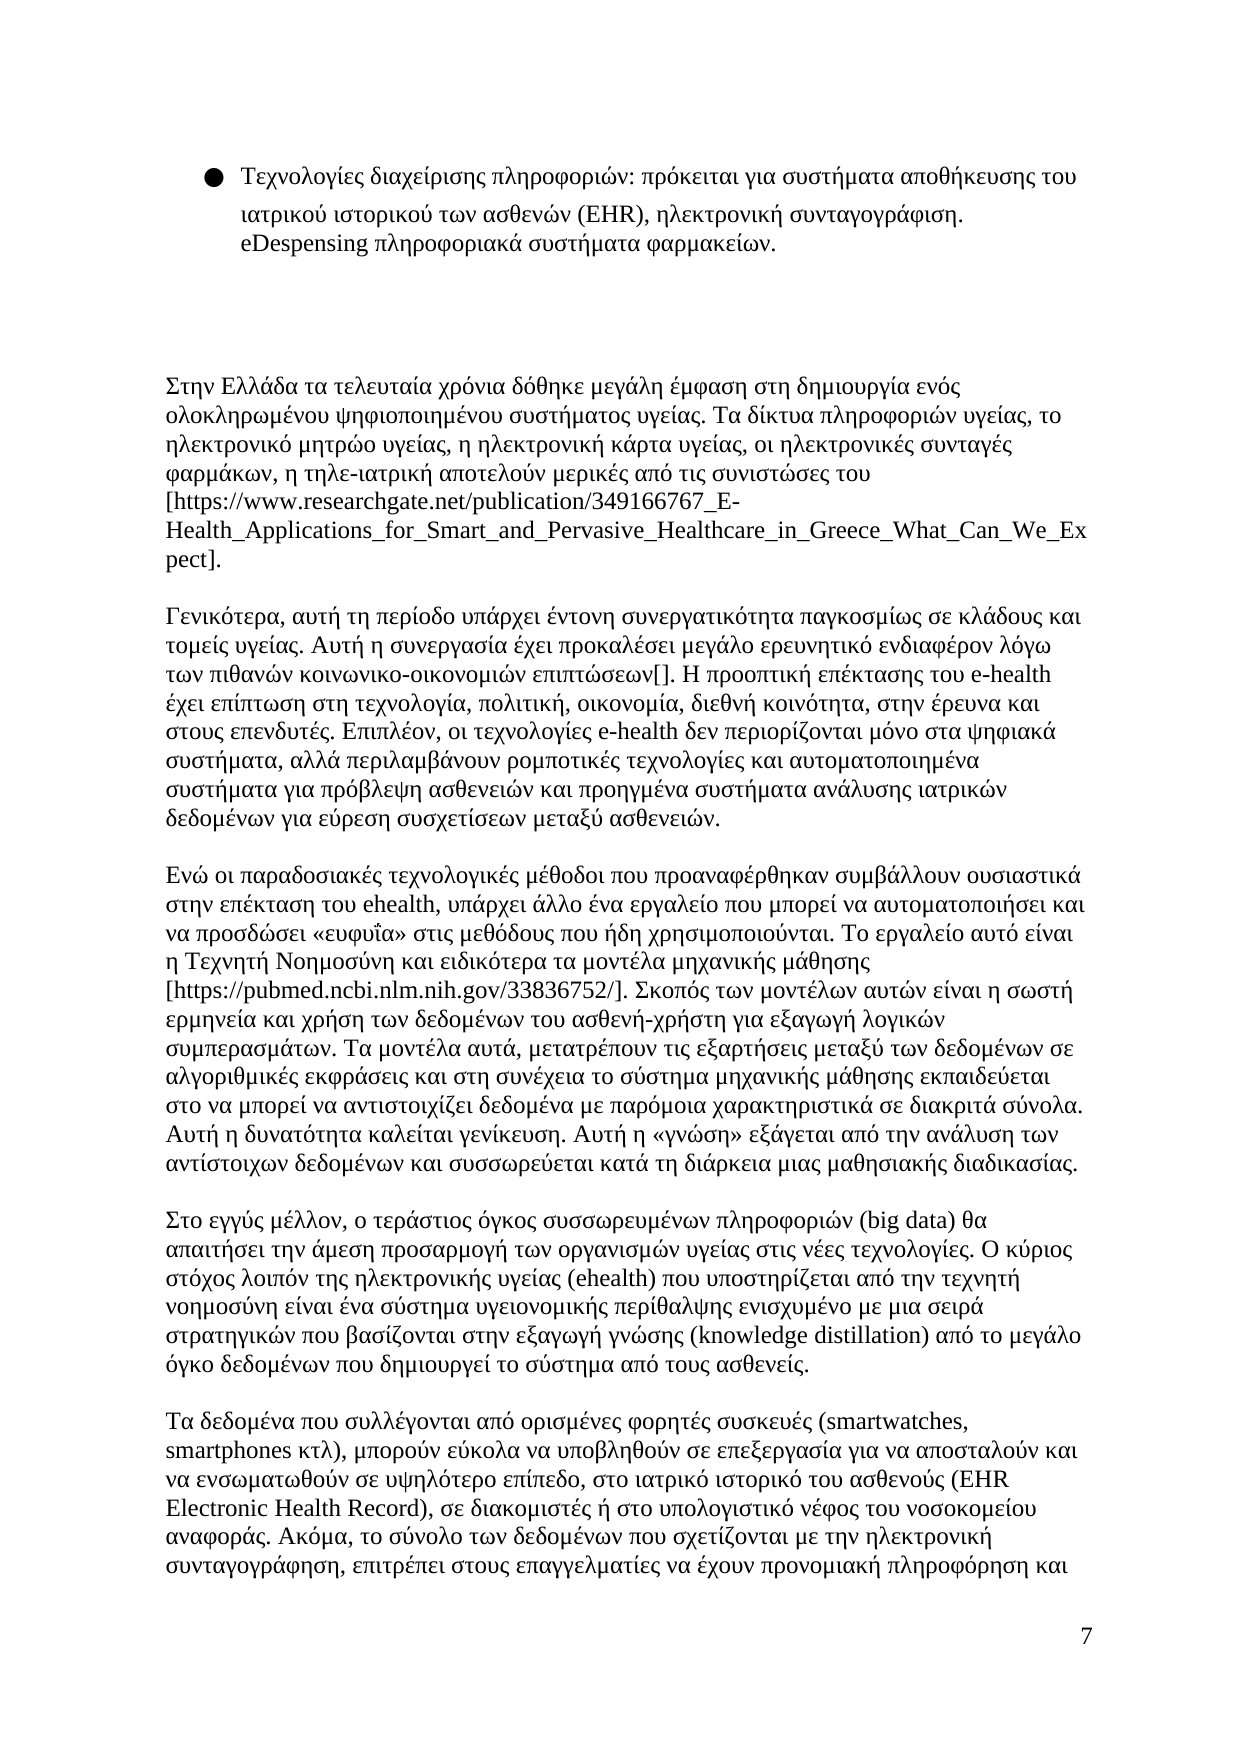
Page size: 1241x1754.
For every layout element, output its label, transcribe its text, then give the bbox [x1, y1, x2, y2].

text Ενώ οι παραδοσιακές τεχνολογικές μέθοδοι που προαναφέρθηκαν συμβάλλουν ουσιαστικά στην επέκταση του ehealth, υπάρχει άλλο ένα εργαλείο που μπορεί να αυτοματοποιήσει και να προσδώσει «ευφυΐα» στις μεθόδους που ήδη χρησιμοποιούνται. Το εργαλείο αυτό είναι η Τεχνητή Νοημοσύνη και ειδικότερα τα μοντέλα μηχανικής μάθησης [https://pubmed.ncbi.nlm.nih.gov/33836752/]. Σκοπός των μοντέλων αυτών είναι η σωστή ερμηνεία και χρήση των δεδομένων του ασθενή-χρήστη για εξαγωγή λογικών συμπερασμάτων. Τα μοντέλα αυτά, μετατρέπουν τις εξαρτήσεις μεταξύ των δεδομένων σε αλγοριθμικές εκφράσεις και στη συνέχεια το σύστημα μηχανικής μάθησης εκπαιδεύεται στο να μπορεί να αντιστοιχίζει δεδομένα με παρόμοια χαρακτηριστικά σε διακριτά σύνολα. Αυτή η δυνατότητα καλείται γενίκευση. Αυτή η «γνώση» εξάγεται από την ανάλυση των αντίστοιχων δεδομένων και συσσωρεύεται κατά τη διάρκεια μιας μαθησιακής διαδικασίας. [165, 860, 1092, 1176]
list Τεχνολογίες διαχείρισης πληροφοριών: πρόκειται για συστήματα αποθήκευσης του ιατρικού ιστορικού των ασθενών (EHR), ηλεκτρονική συνταγογράφιση. eDespensing πληροφοριακά συστήματα φαρμακείων. [203, 148, 1092, 256]
text Στο εγγύς μέλλον, ο τεράστιος όγκος συσσωρευμένων πληροφοριών (big data) θα απαιτήσει την άμεση προσαρμογή των οργανισμών υγείας στις νέες τεχνολογίες. Ο κύριος στόχος λοιπόν της ηλεκτρονικής υγείας (ehealth) που υποστηρίζεται από την τεχνητή νοημοσύνη είναι ένα σύστημα υγειονομικής περίθαλψης ενισχυμένο με μια σειρά στρατηγικών που βασίζονται στην εξαγωγή γνώσης (knowledge distillation) από το μεγάλο όγκο δεδομένων που δημιουργεί το σύστημα από τους ασθενείς. [165, 1205, 1092, 1378]
text Γενικότερα, αυτή τη περίοδο υπάρχει έντονη συνεργατικότητα παγκοσμίως σε κλάδους και τομείς υγείας. Αυτή η συνεργασία έχει προκαλέσει μεγάλο ερευνητικό ενδιαφέρον λόγω των πιθανών κοινωνικο-οικονομιών επιπτώσεων[]. Η προοπτική επέκτασης του e-health έχει επίπτωση στη τεχνολογία, πολιτική, οικονομία, διεθνή κοινότητα, στην έρευνα και στους επενδυτές. Επιπλέον, οι τεχνολογίες e-health δεν περιορίζονται μόνο στα ψηφιακά συστήματα, αλλά περιλαμβάνουν ρομποτικές τεχνολογίες και αυτοματοποιημένα συστήματα για πρόβλεψη ασθενειών και προηγμένα συστήματα ανάλυσης ιατρικών δεδομένων για εύρεση συσχετίσεων μεταξύ ασθενειών. [165, 601, 1092, 831]
text Στην Ελλάδα τα τελευταία χρόνια δόθηκε μεγάλη έμφαση στη δημιουργία ενός ολοκληρωμένου ψηφιοποιημένου συστήματος υγείας. Τα δίκτυα πληροφοριών υγείας, το ηλεκτρονικό μητρώο υγείας, η ηλεκτρονική κάρτα υγείας, οι ηλεκτρονικές συνταγές φαρμάκων, η τηλε-ιατρική αποτελούν μερικές από τις συνιστώσες του [https://www.researchgate.net/publication/349166767_E-Health_Applications_for_Smart_and_Pervasive_Healthcare_in_Greece_What_Can_We_Expect]. [165, 371, 1092, 601]
